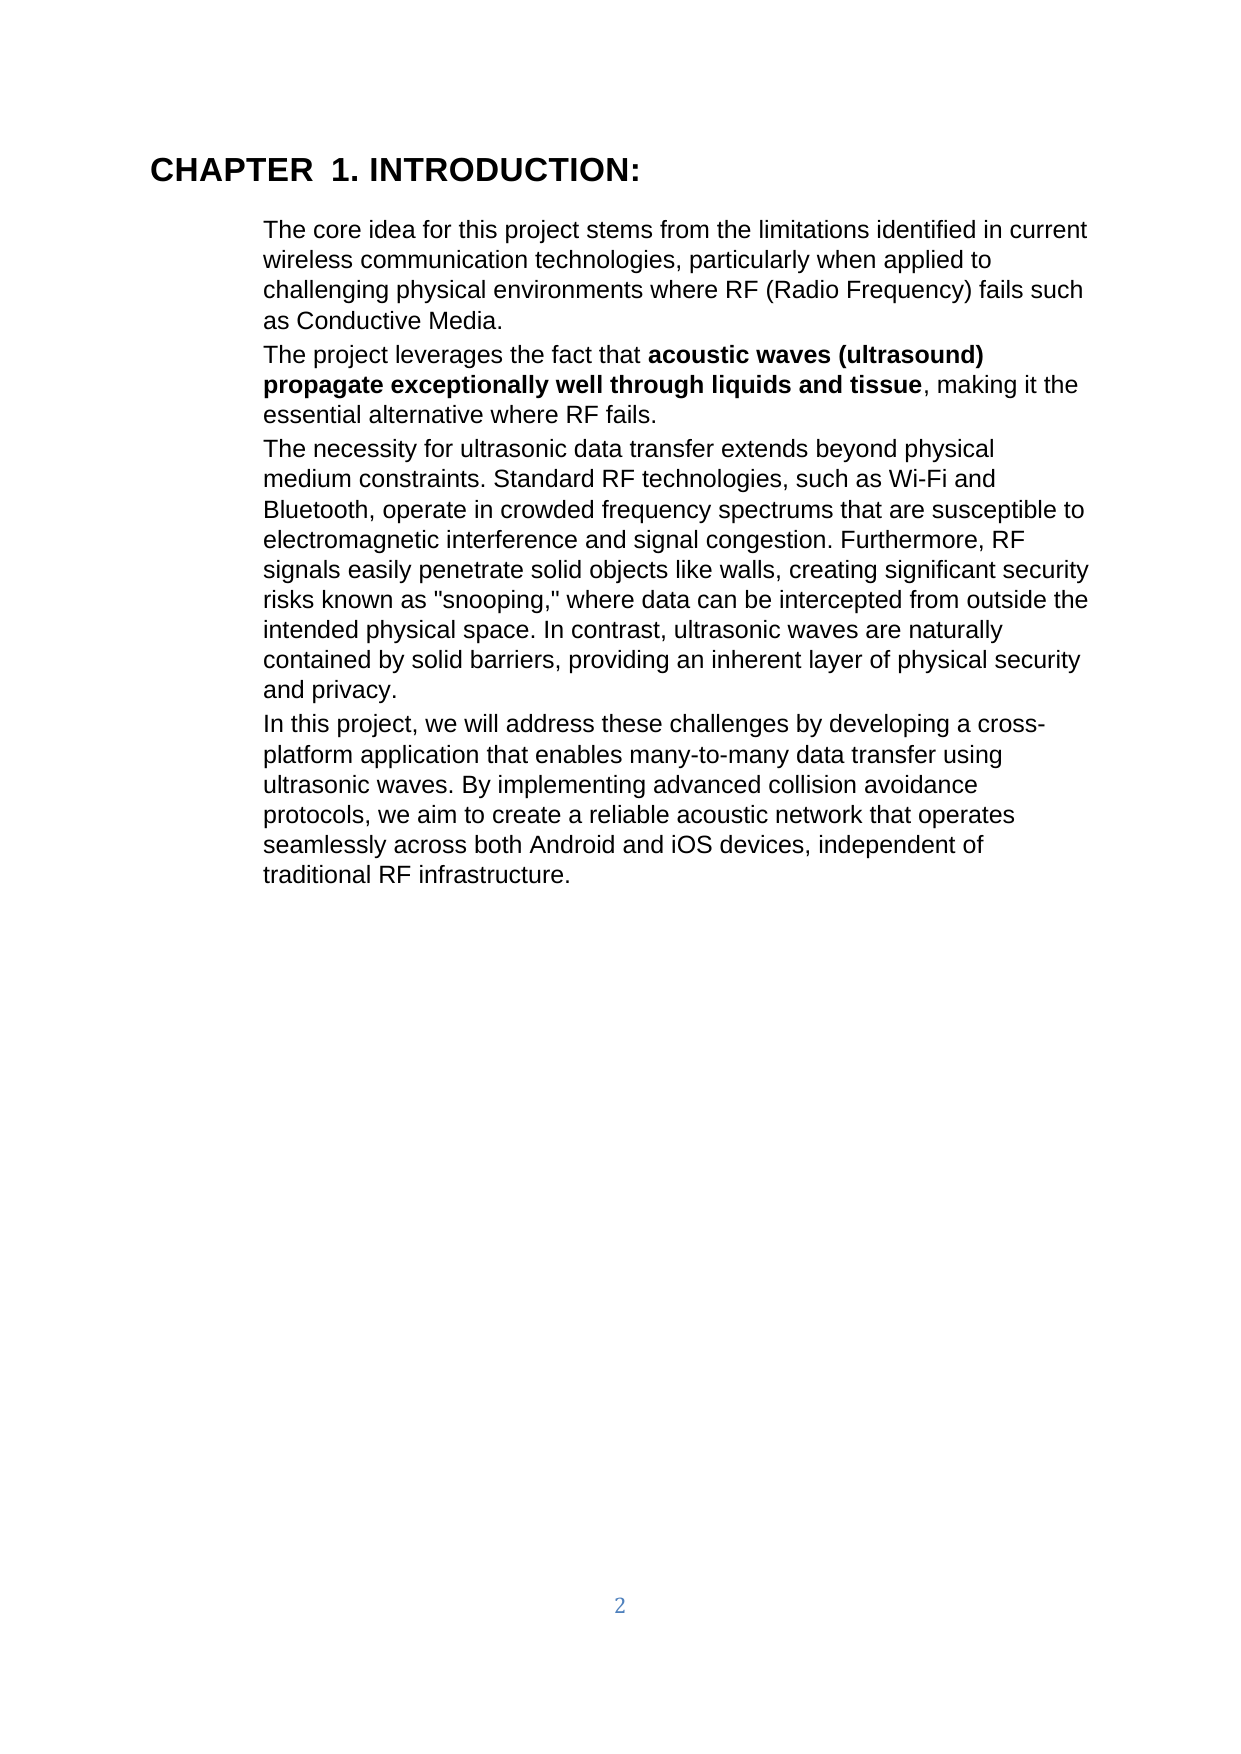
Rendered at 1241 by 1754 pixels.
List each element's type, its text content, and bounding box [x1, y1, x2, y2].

text The necessity for ultrasonic data transfer extends beyond physical medium constraints. Standard RF technologies, such as Wi-Fi and Bluetooth, operate in crowded frequency spectrums that are susceptible to electromagnetic interference and signal congestion. Furthermore, RF signals easily penetrate solid objects like walls, creating significant security risks known as "snooping," where data can be intercepted from outside the intended physical space. In contrast, ultrasonic waves are naturally contained by solid barriers, providing an inherent layer of physical security and privacy. [263, 434, 1090, 704]
text In this project, we will address these challenges by developing a cross-platform application that enables many-to-many data transfer using ultrasonic waves. By implementing advanced collision avoidance protocols, we aim to create a reliable acoustic network that operates seamlessly across both Android and iOS devices, independent of traditional RF infrastructure. [263, 709, 1090, 889]
subtitle Chapter 1. INTRODUCTION: [150, 150, 1090, 188]
text The core idea for this project stems from the limitations identified in current wireless communication technologies, particularly when applied to challenging physical environments where RF (Radio Frequency) fails such as Conductive Media. [263, 215, 1090, 334]
text The project leverages the fact that acoustic waves (ultrasound) propagate exceptionally well through liquids and tissue, making it the essential alternative where RF fails. [263, 340, 1090, 429]
